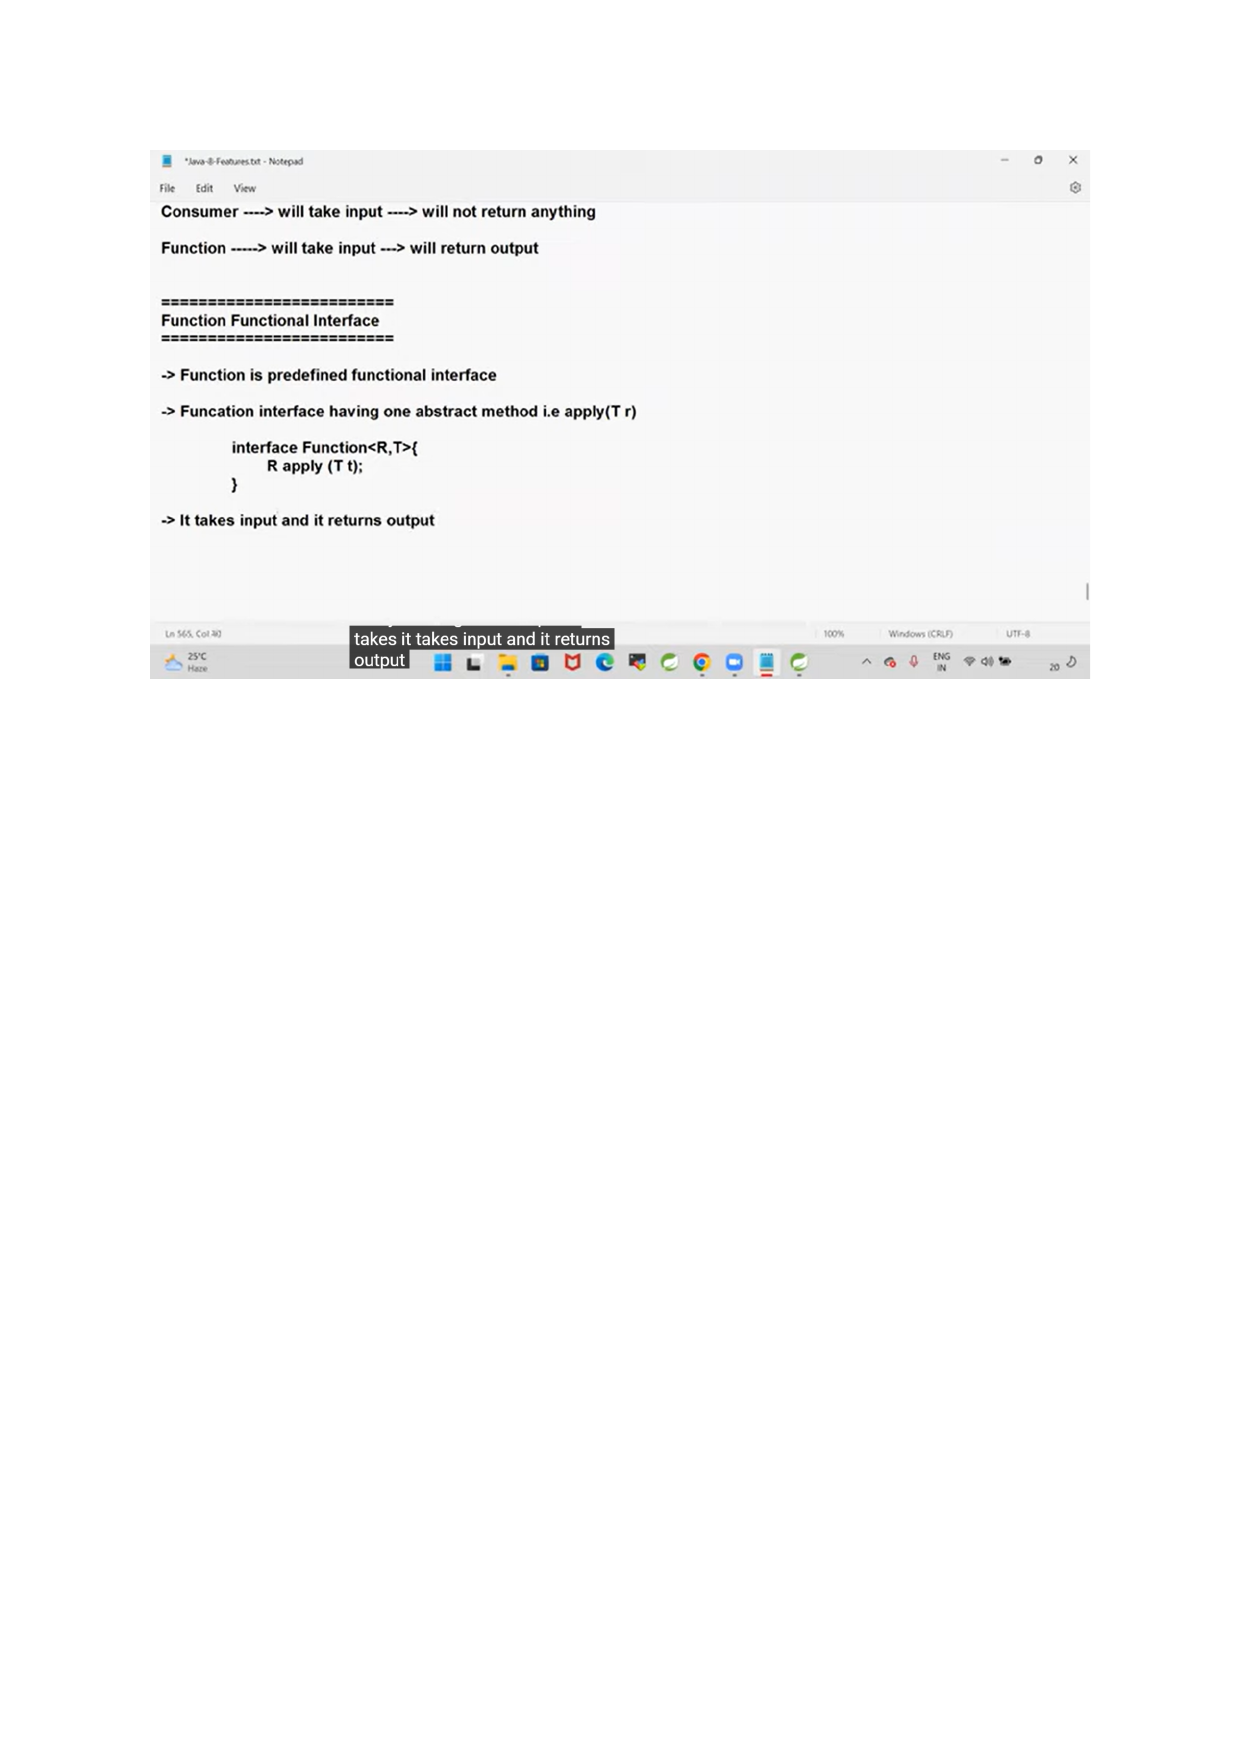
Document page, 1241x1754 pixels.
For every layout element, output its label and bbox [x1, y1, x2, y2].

picture [150, 150, 1091, 679]
